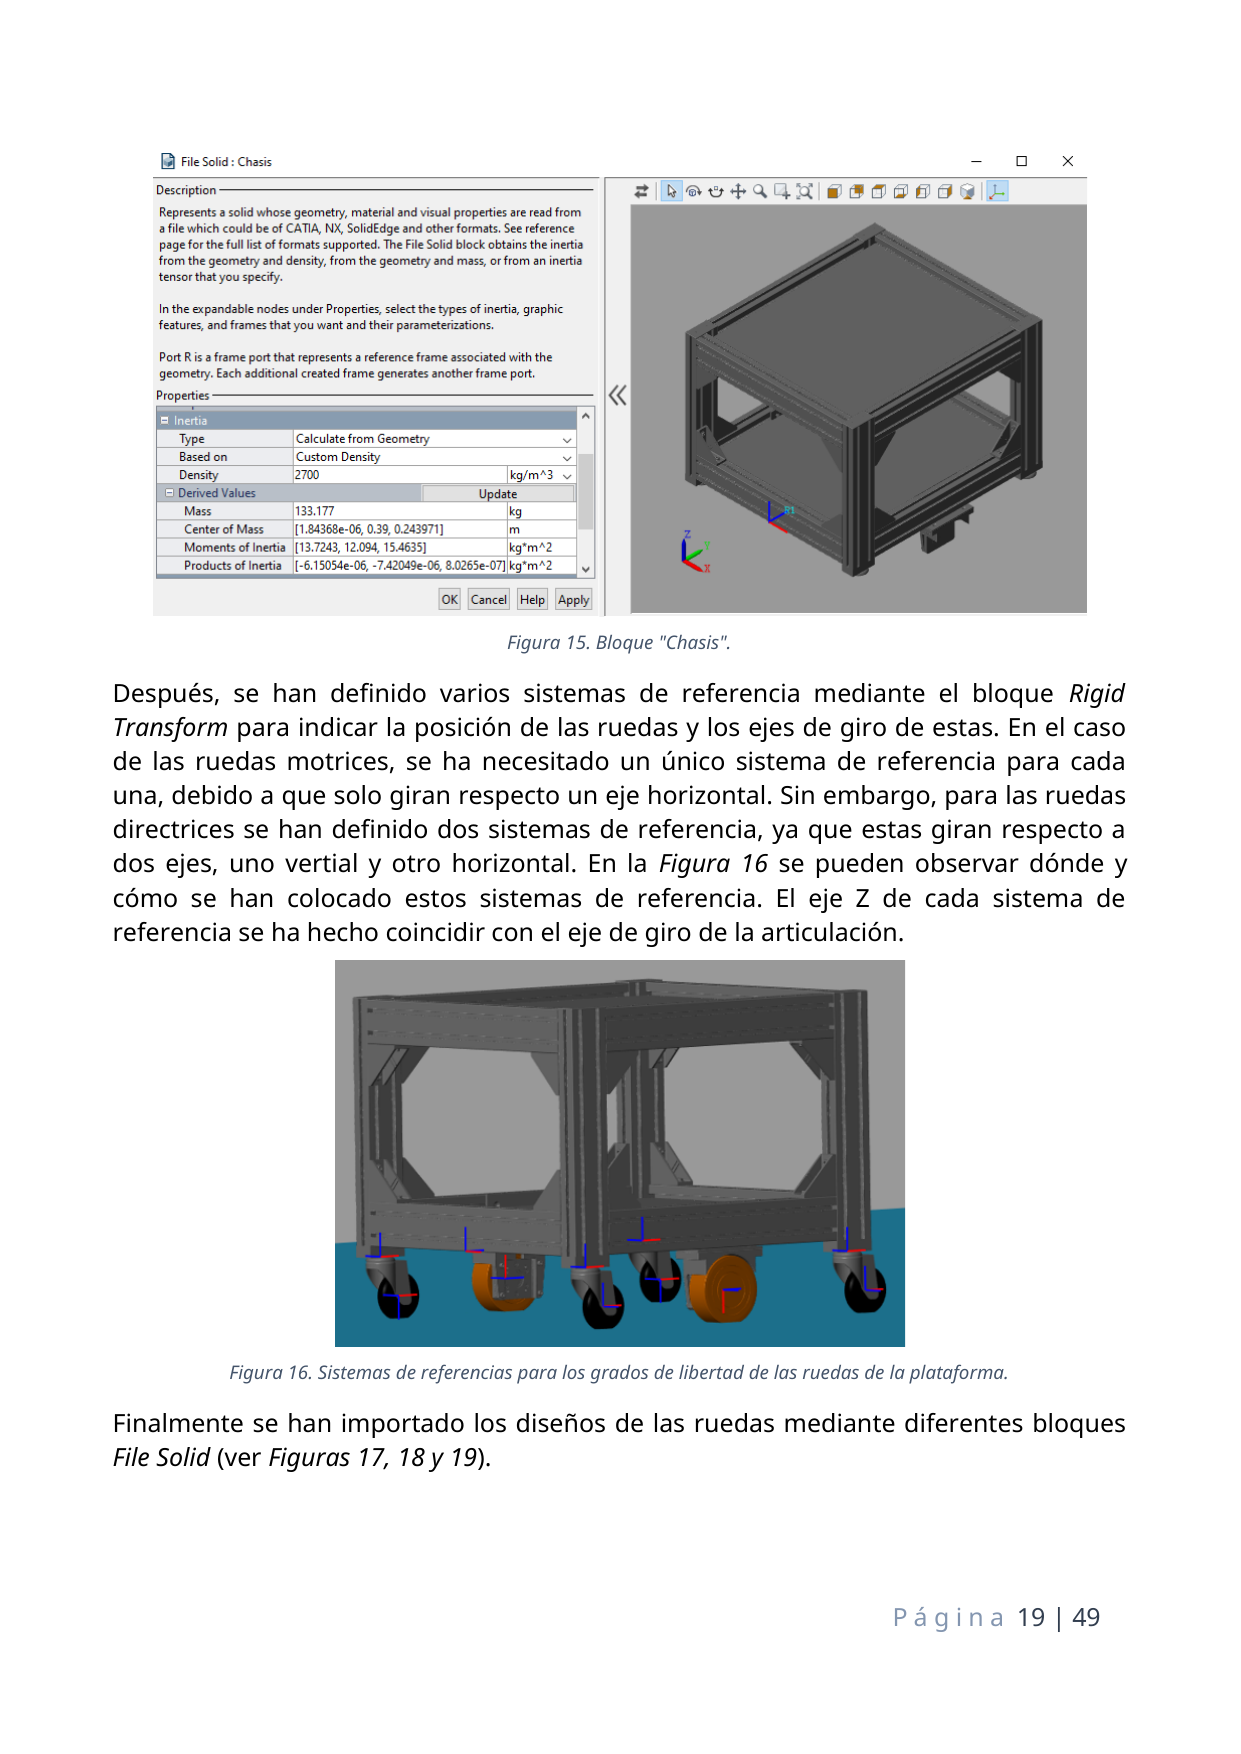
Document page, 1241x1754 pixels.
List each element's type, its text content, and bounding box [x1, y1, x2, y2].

text Figura 15. Bloque "Chasis". [112, 629, 1128, 655]
text Finalmente se han importado los diseños de las ruedas mediante diferentes bloques File Solid (ver Figuras 17, 18 y 19). [112, 1406, 1128, 1474]
picture [153, 150, 1088, 617]
text Figura 16. Sistemas de referencias para los grados de libertad de las ruedas de la plataforma. [112, 1359, 1128, 1385]
text Después, se han definido varios sistemas de referencia mediante el bloque Rigid Transform para indicar la posición de las ruedas y los ejes de giro de estas. En el caso de las ruedas motrices, se ha necesitado un único sistema de referencia para cada una, debido a que solo giran respecto un eje horizontal. Sin embargo, para las ruedas directrices se han definido dos sistemas de referencia, ya que estas giran respecto a dos ejes, uno vertial y otro horizontal. En la Figura 16 se pueden observar dónde y cómo se han colocado estos sistemas de referencia. El eje Z de cada sistema de referencia se ha hecho coincidir con el eje de giro de la articulación. [112, 676, 1128, 948]
picture [335, 960, 906, 1347]
